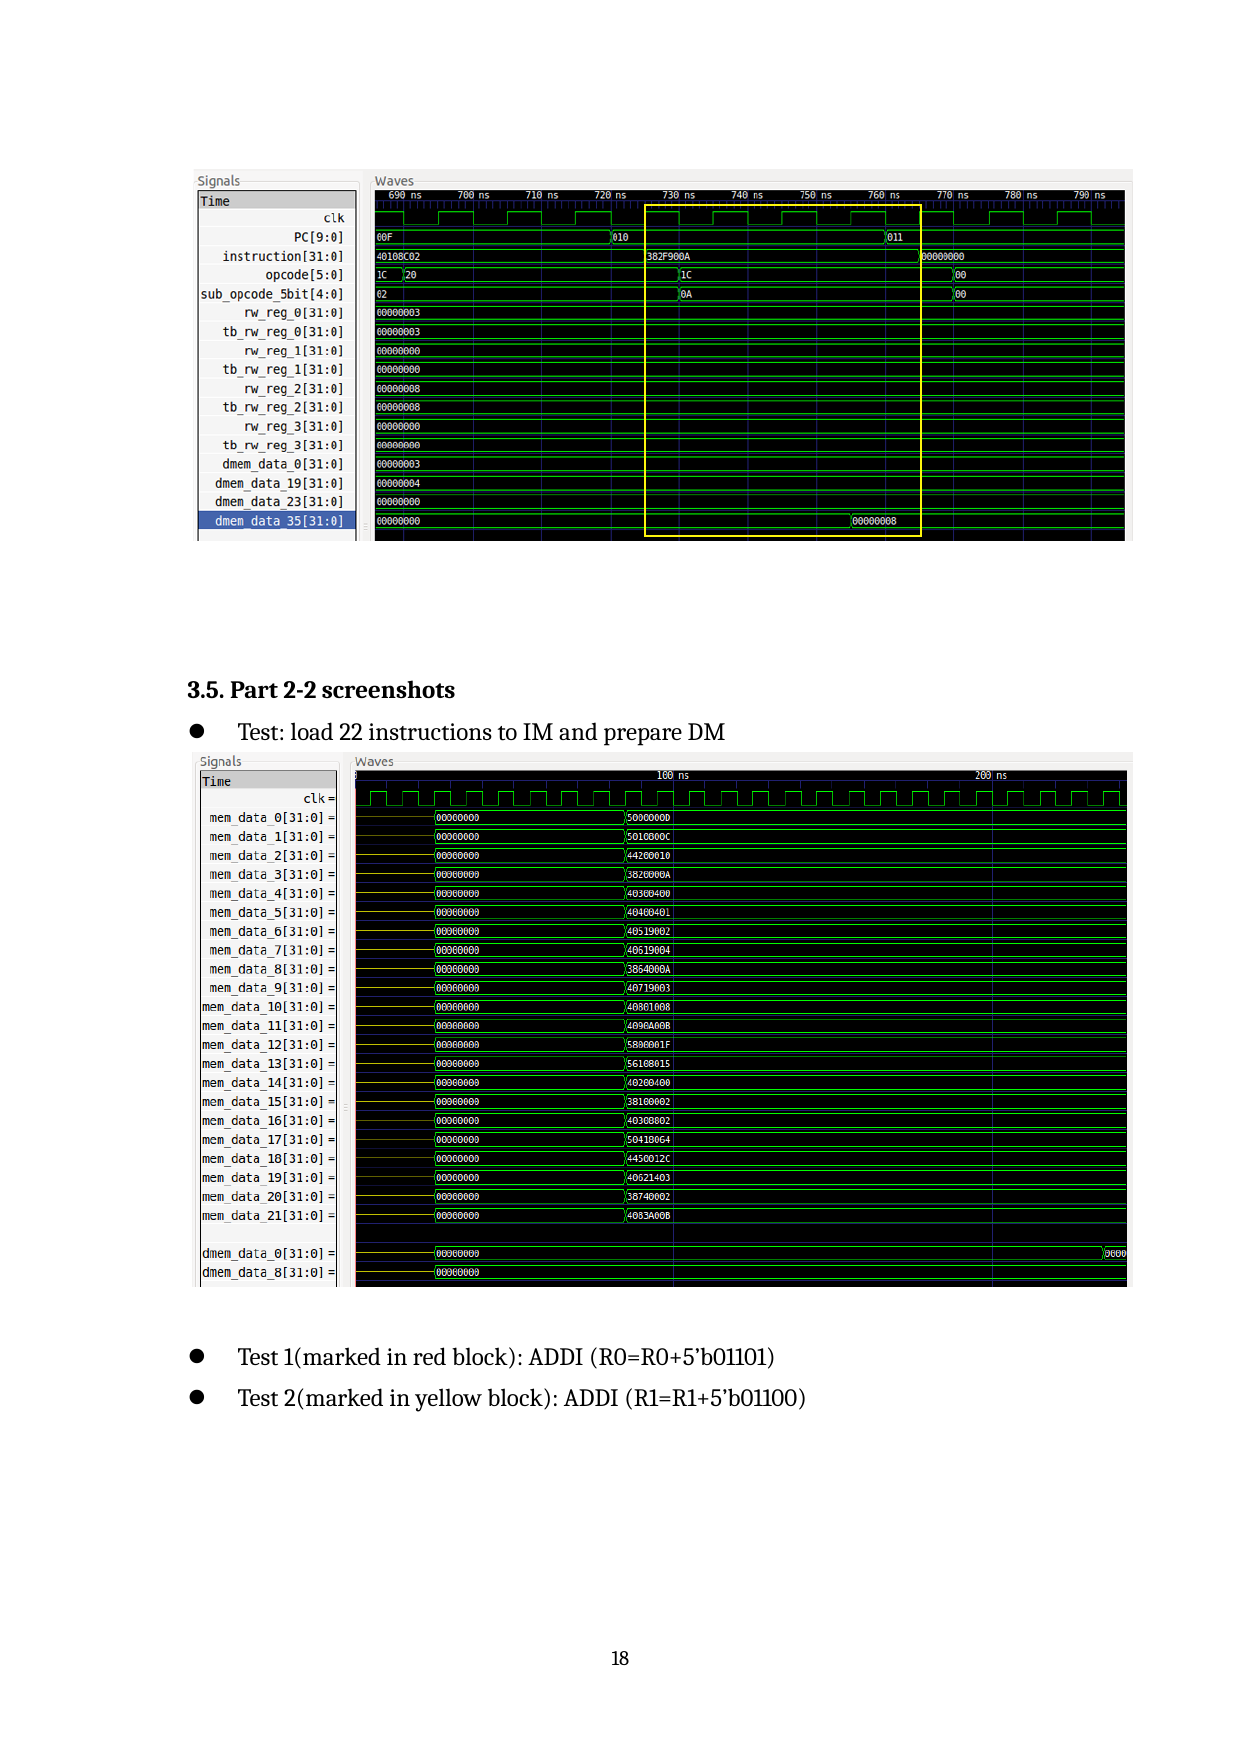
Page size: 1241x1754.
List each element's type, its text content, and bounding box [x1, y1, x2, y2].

picture [193, 169, 1133, 541]
list Test 2(marked in yellow block): ADDI (R1=R1+5’b01100) [187, 1378, 1053, 1419]
picture [192, 752, 1133, 1287]
list Test: load 22 instructions to IM and prepare DM [187, 711, 1053, 753]
subtitle 3.5. Part 2-2 screenshots [187, 669, 1053, 711]
list Test 1(marked in red block): ADDI (R0=R0+5’b01101) [187, 1336, 1053, 1378]
